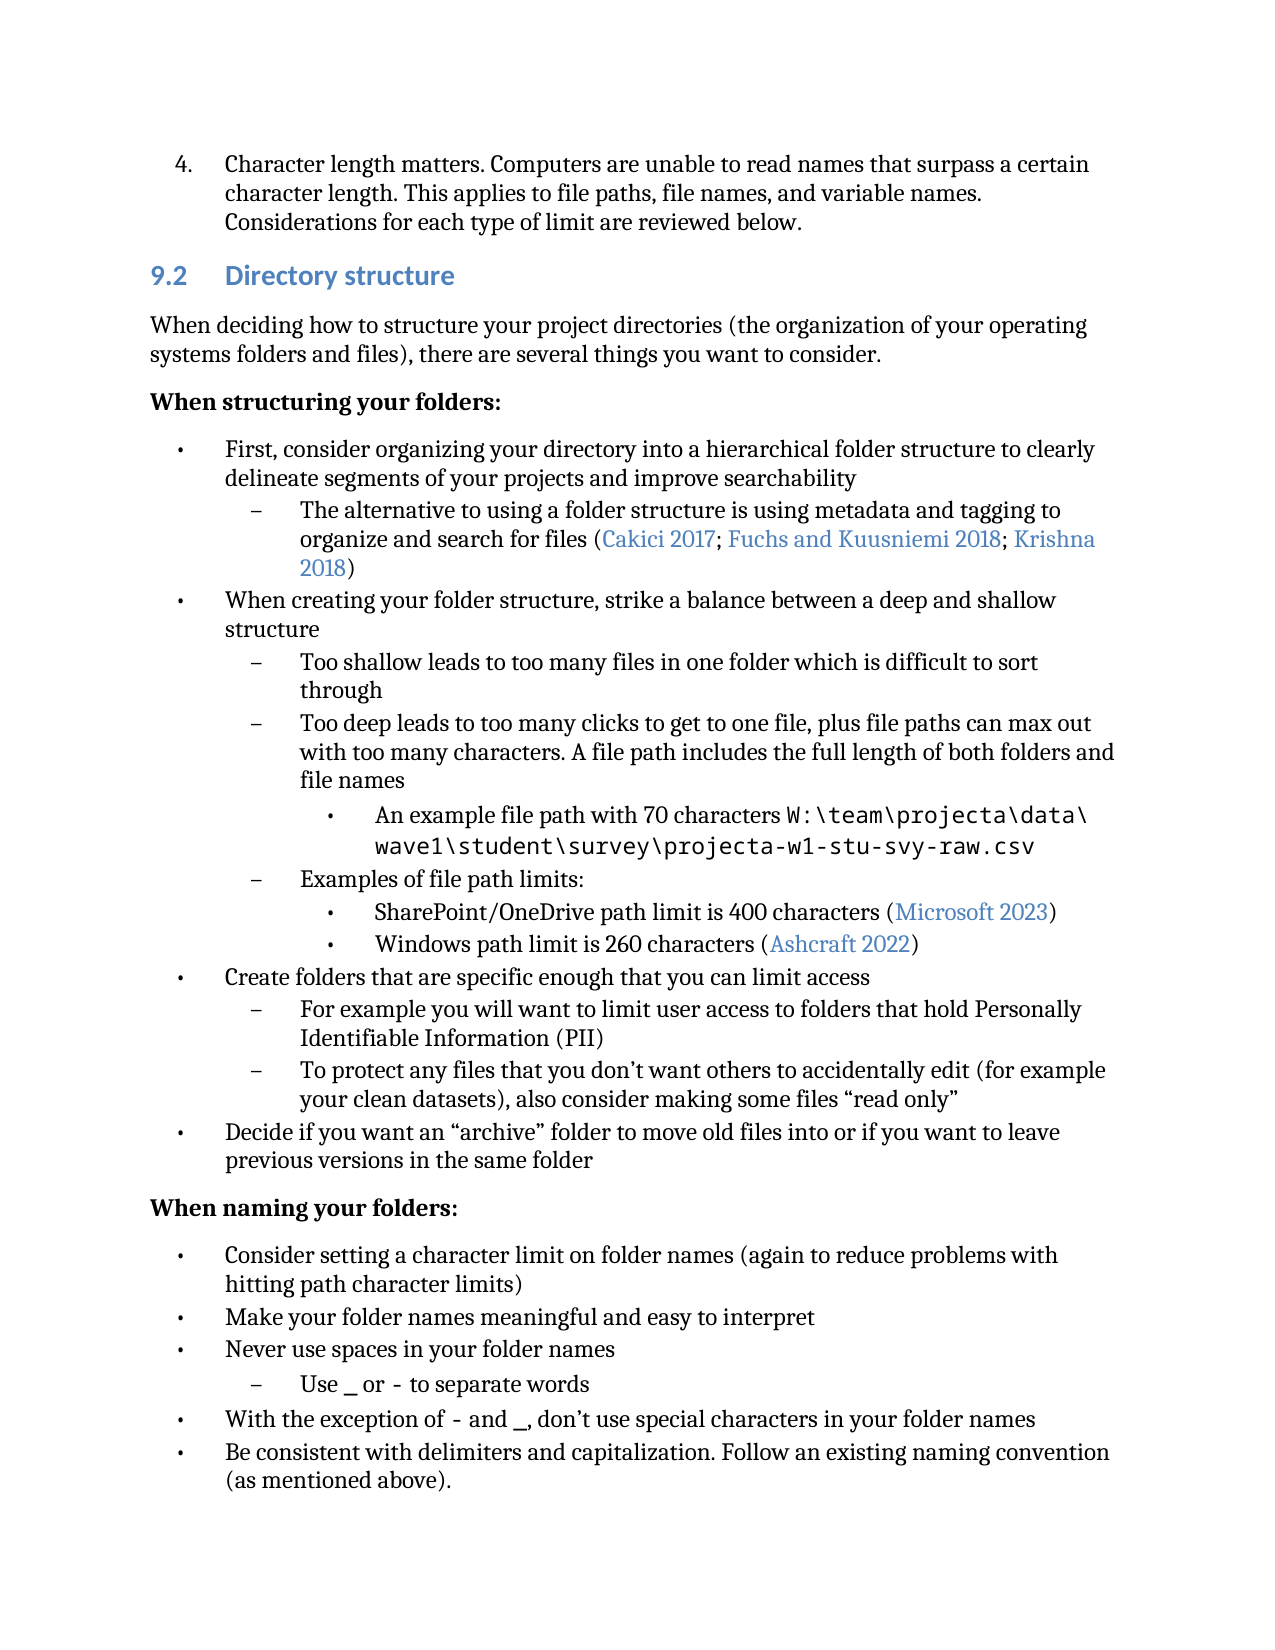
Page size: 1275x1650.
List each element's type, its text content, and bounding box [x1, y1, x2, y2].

list The alternative to using a folder structure is using metadata and tagging to organize and search for files (Cakici 2017; Fuchs and Kuusniemi 2018; Krishna 2018) [250, 496, 1125, 583]
list First, consider organizing your directory into a hierarchical folder structure to clearly delineate segments of your projects and improve searchability [175, 435, 1125, 493]
text When structuring your folders: [150, 388, 1125, 416]
list Decide if you want an “archive” folder to move old files into or if you want to leave previous versions in the same folder [175, 1118, 1125, 1175]
list Too shallow leads to too many files in one folder which is difficult to sort through [250, 648, 1125, 705]
list An example file path with 70 characters W:\team\projecta\data\wave1\student\survey\projecta-w1-stu-svy-raw.csv [325, 799, 1125, 861]
list To protect any files that you don’t want others to accidentally edit (for example your clean datasets), also consider making some files “read only” [250, 1056, 1125, 1114]
list Consider setting a character limit on folder names (again to reduce problems with hitting path character limits) [175, 1241, 1125, 1299]
text When naming your folders: [150, 1194, 1125, 1223]
list For example you will want to limit user access to folders that hold Personally Identifiable Information (PII) [250, 995, 1125, 1053]
list Make your folder names meaningful and easy to interpret [175, 1303, 1125, 1331]
list Be consistent with delimiters and capitalization. Follow an existing naming convention (as mentioned above). [175, 1438, 1125, 1495]
subtitle 9.2 Directory structure [150, 257, 1125, 293]
list Windows path limit is 260 characters (Ashcraft 2022) [325, 930, 1125, 959]
list With the exception of - and _, don’t use special characters in your folder names [175, 1403, 1125, 1434]
list Use _ or - to separate words [250, 1368, 1125, 1399]
list Create folders that are specific enough that you can limit access [175, 963, 1125, 991]
list Examples of file path limits: [250, 865, 1125, 894]
list Never use spaces in your folder names [175, 1335, 1125, 1364]
text When deciding how to structure your project directories (the organization of your operating systems folders and files), there are several things you want to consider. [150, 311, 1125, 369]
list When creating your folder structure, strike a balance between a deep and shallow structure [175, 586, 1125, 644]
list Character length matters. Computers are unable to read names that surpass a certain character length. This applies to file paths, file names, and variable names. Considerations for each type of limit are reviewed below. [175, 150, 1125, 236]
list SharePoint/OneDrive path limit is 400 characters (Microsoft 2023) [325, 898, 1125, 926]
list Too deep leads to too many clicks to get to one file, plus file paths can max out with too many characters. A file path includes the full length of both folders and file names [250, 709, 1125, 795]
